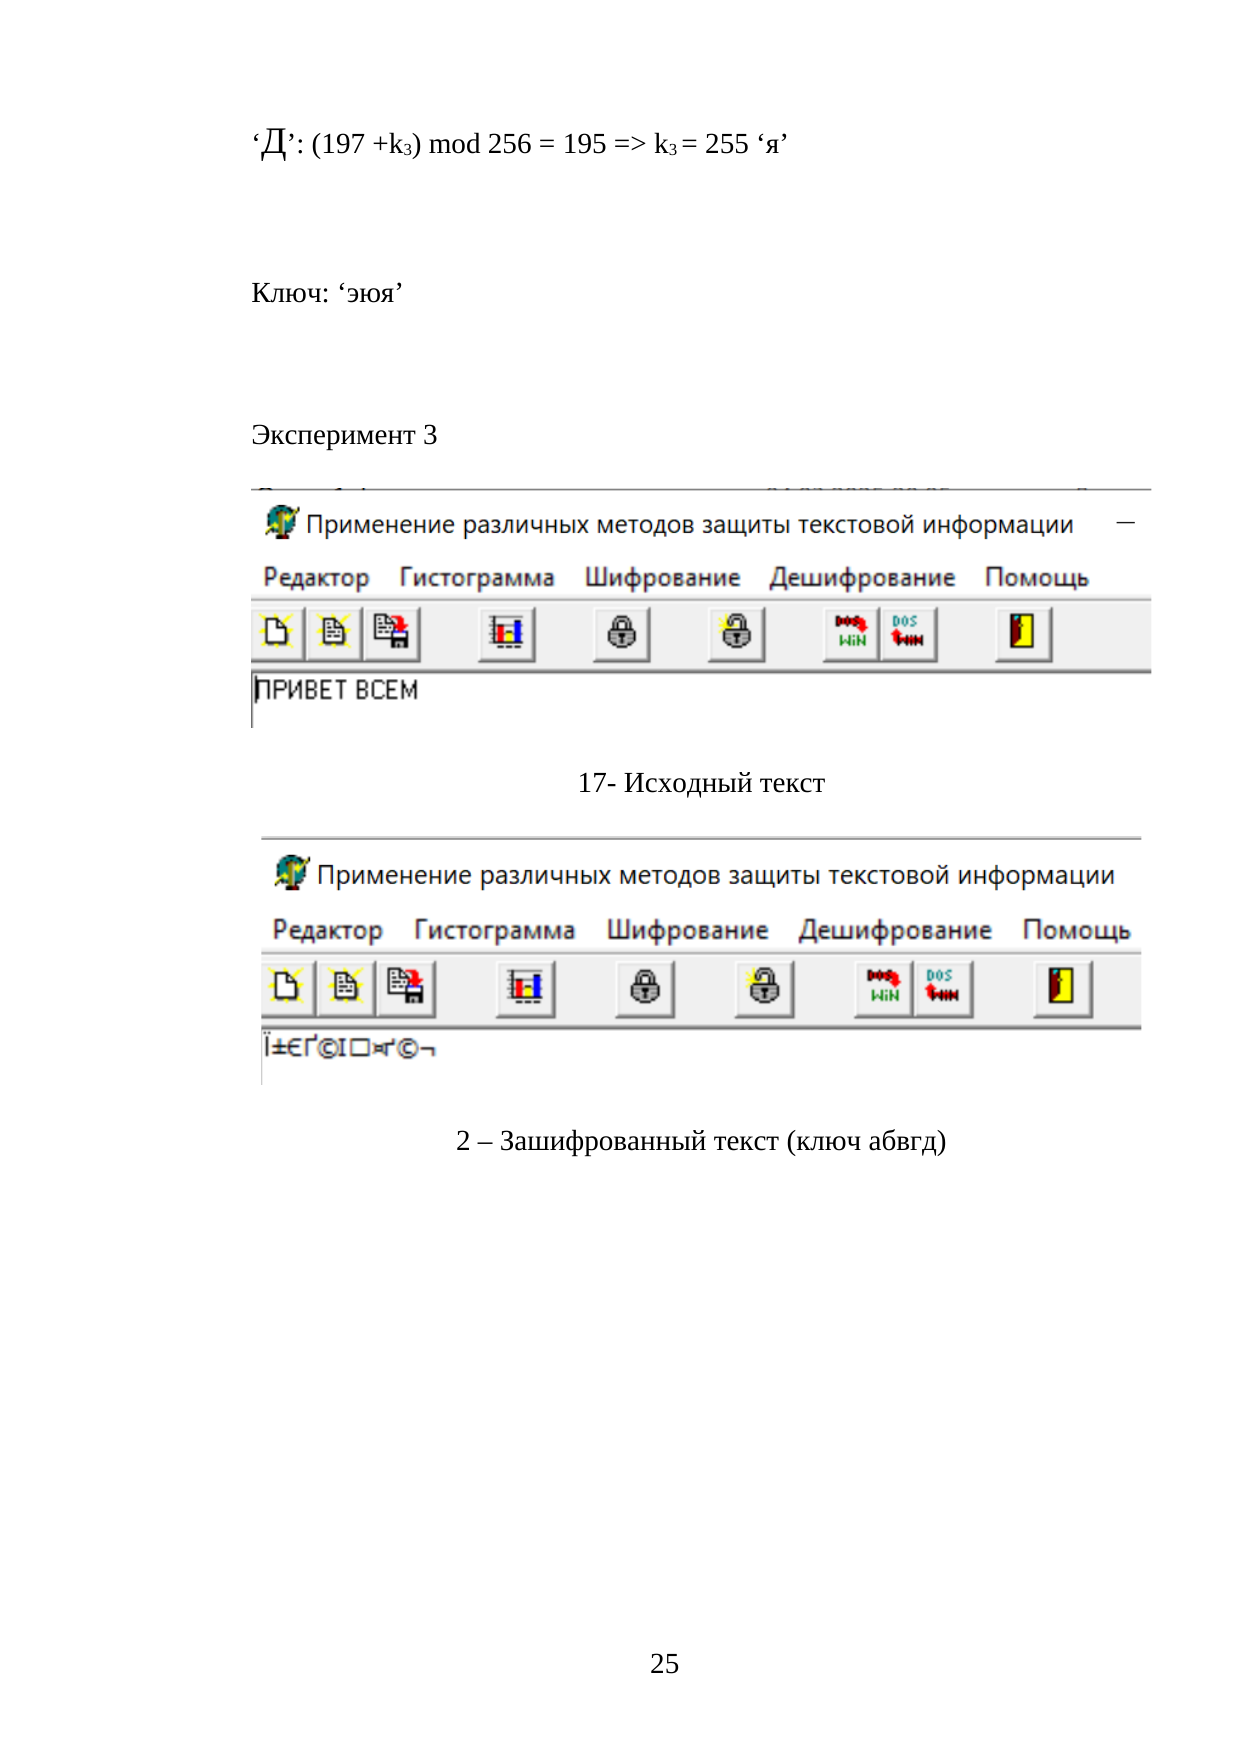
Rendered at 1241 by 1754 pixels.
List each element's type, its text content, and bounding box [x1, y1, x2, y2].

text Ключ: ‘эюя’ [177, 275, 1152, 308]
text ‘Д’: (197 +k3) mod 256 = 195 => k3 = 255 ‘я’ [177, 118, 1152, 161]
picture [261, 836, 1142, 1085]
text Эксперимент 3 [177, 417, 1152, 451]
text 2 – Зашифрованный текст (ключ абвгд) [177, 1123, 1152, 1156]
picture [251, 488, 1152, 728]
